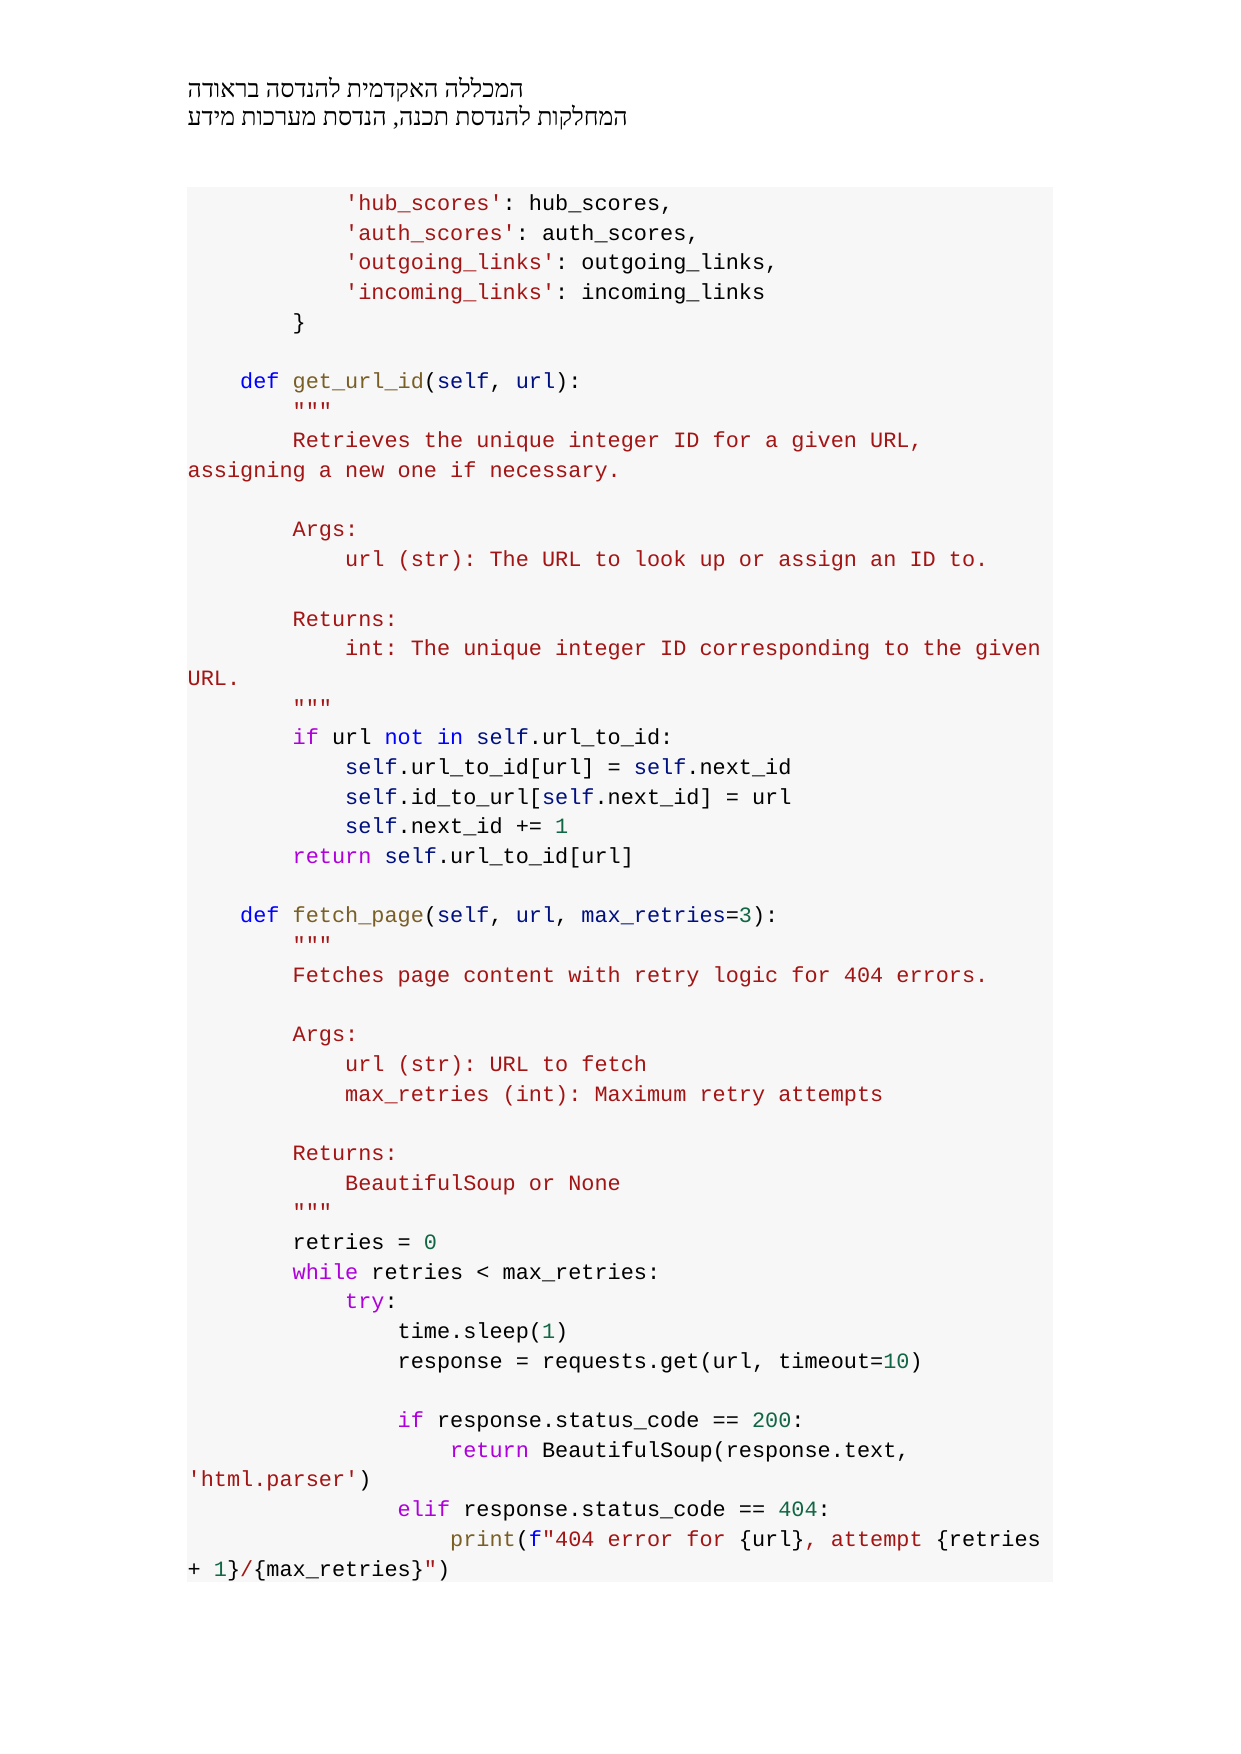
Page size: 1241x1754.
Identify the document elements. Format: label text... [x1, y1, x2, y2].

text return BeautifulSoup(response.text, 'html.parser') [187, 1434, 1053, 1493]
text Args: [187, 514, 1053, 543]
text url (str): The URL to look up or assign an ID to. [187, 543, 1053, 573]
text def get_url_id(self, url): [187, 365, 1053, 395]
text self.id_to_url[self.next_id] = url [187, 781, 1053, 811]
text """ [187, 1197, 1053, 1226]
text 'hub_scores': hub_scores, [187, 187, 1053, 217]
text Returns: [187, 603, 1053, 632]
text self.url_to_id[url] = self.next_id [187, 751, 1053, 781]
text self.next_id += 1 [187, 811, 1053, 840]
text url (str): URL to fetch [187, 1048, 1053, 1078]
text Fetches page content with retry logic for 404 errors. [187, 959, 1053, 989]
text while retries < max_retries: [187, 1256, 1053, 1286]
text """ [187, 395, 1053, 425]
text } [187, 306, 1053, 336]
text if url not in self.url_to_id: [187, 722, 1053, 751]
text BeautifulSoup or None [187, 1167, 1053, 1197]
text max_retries (int): Maximum retry attempts [187, 1078, 1053, 1107]
text 'outgoing_links': outgoing_links, [187, 247, 1053, 276]
text int: The unique integer ID corresponding to the given URL. [187, 632, 1053, 692]
text retries = 0 [187, 1226, 1053, 1256]
text if response.status_code == 200: [187, 1404, 1053, 1434]
text try: [187, 1286, 1053, 1315]
text """ [187, 929, 1053, 959]
text 'auth_scores': auth_scores, [187, 217, 1053, 247]
text elif response.status_code == 404: [187, 1493, 1053, 1523]
text return self.url_to_id[url] [187, 840, 1053, 870]
text print(f"404 error for {url}, attempt {retries + 1}/{max_retries}") [187, 1523, 1053, 1582]
text time.sleep(1) [187, 1315, 1053, 1345]
text Returns: [187, 1137, 1053, 1167]
text def fetch_page(self, url, max_retries=3): [187, 900, 1053, 929]
text Args: [187, 1018, 1053, 1048]
text """ [187, 692, 1053, 722]
text 'incoming_links': incoming_links [187, 276, 1053, 306]
text response = requests.get(url, timeout=10) [187, 1345, 1053, 1375]
text Retrieves the unique integer ID for a given URL, assigning a new one if necessary. [187, 425, 1053, 484]
